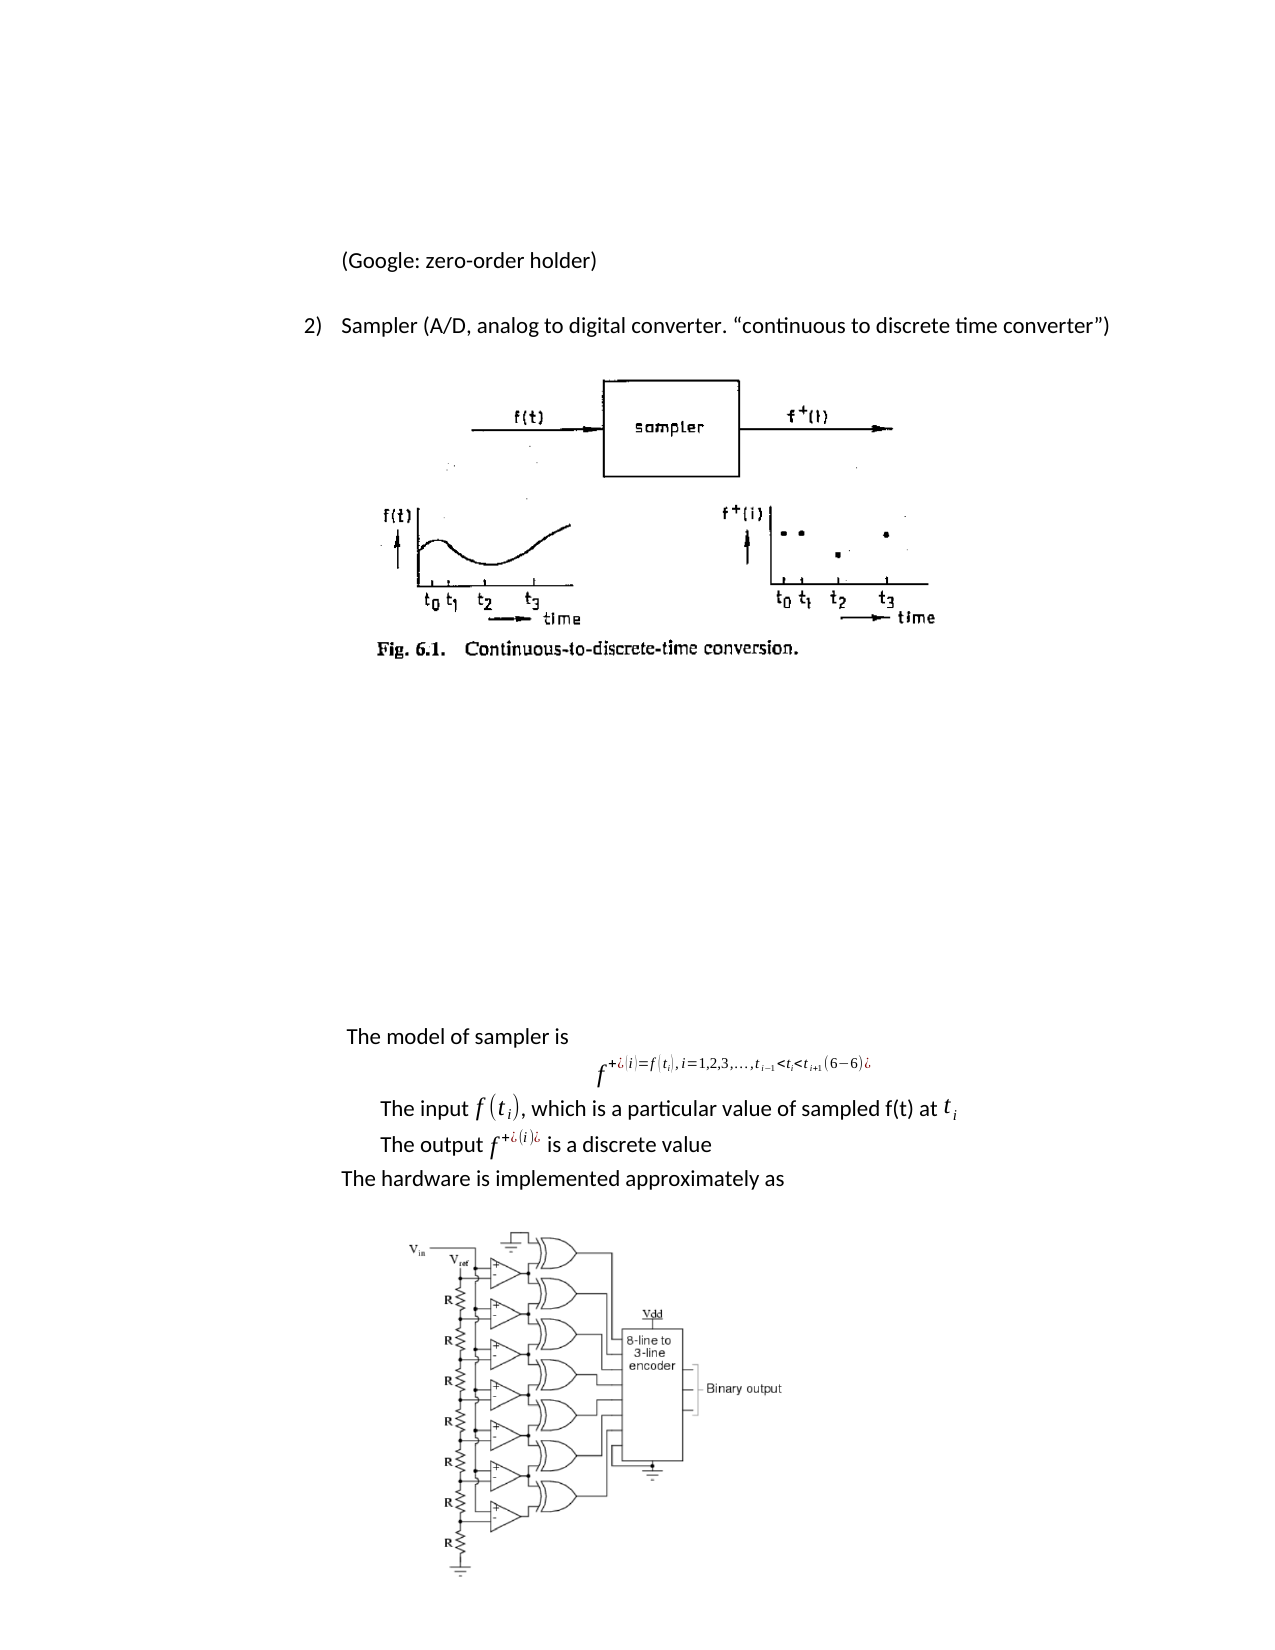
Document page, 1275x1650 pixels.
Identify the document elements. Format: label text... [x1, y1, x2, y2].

picture [357, 367, 954, 660]
list The hardware is implemented approximately as [341, 1164, 1125, 1192]
list (Google: zero-order holder) [341, 247, 1125, 274]
picture [392, 1226, 805, 1588]
list The output is a discrete value [375, 1128, 1125, 1159]
list The model of sampler is [341, 1022, 1125, 1050]
list The input , which is a particular value of sampled f(t) at [375, 1092, 1125, 1124]
list Sampler (A/D, analog to digital converter. “continuous to discrete time converter”) [304, 311, 1125, 339]
